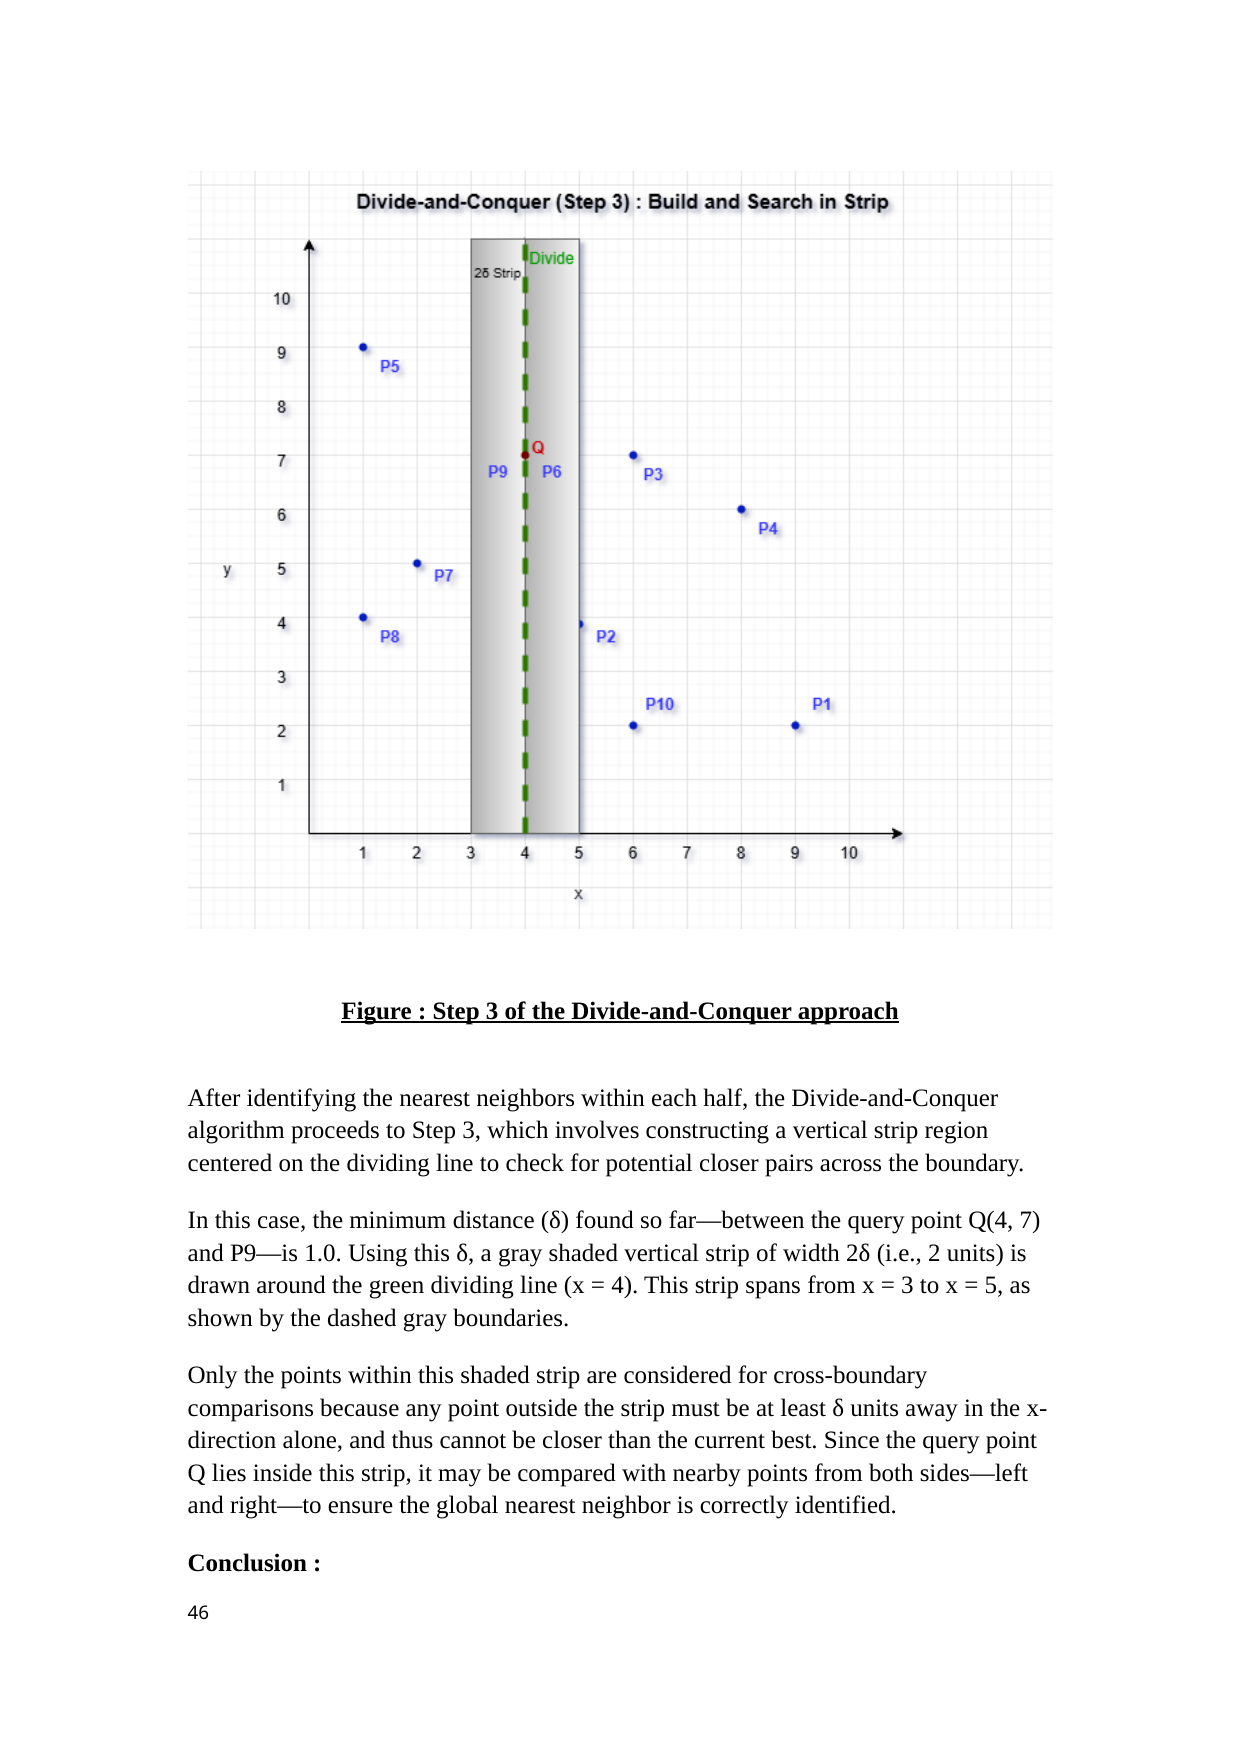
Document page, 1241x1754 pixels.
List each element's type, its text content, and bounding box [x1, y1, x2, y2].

text After identifying the nearest neighbors within each half, the Divide-and-Conquer algorithm proceeds to Step 3, which involves constructing a vertical strip region centered on the dividing line to check for potential closer pairs across the boundary. [187, 1081, 1053, 1178]
text Conclusion : [187, 1546, 1053, 1578]
text In this case, the minimum distance (δ) found so far—between the query point Q(4, 7) and P9—is 1.0. Using this δ, a gray shaded vertical strip of width 2δ (i.e., 2 units) is drawn around the green dividing line (x = 4). This strip spans from x = 3 to x = 5, as shown by the dashed gray boundaries. [187, 1203, 1053, 1333]
text Only the points within this shaded strip are considered for cross-boundary comparisons because any point outside the strip must be at least δ units away in the x-direction alone, and thus cannot be closer than the current best. Since the query point Q lies inside this strip, it may be compared with nearby points from both sides—left and right—to ensure the global nearest neighbor is correctly identified. [187, 1358, 1053, 1521]
text Figure : Step 3 of the Divide-and-Conquer approach [187, 994, 1053, 1027]
picture [187, 171, 1053, 929]
